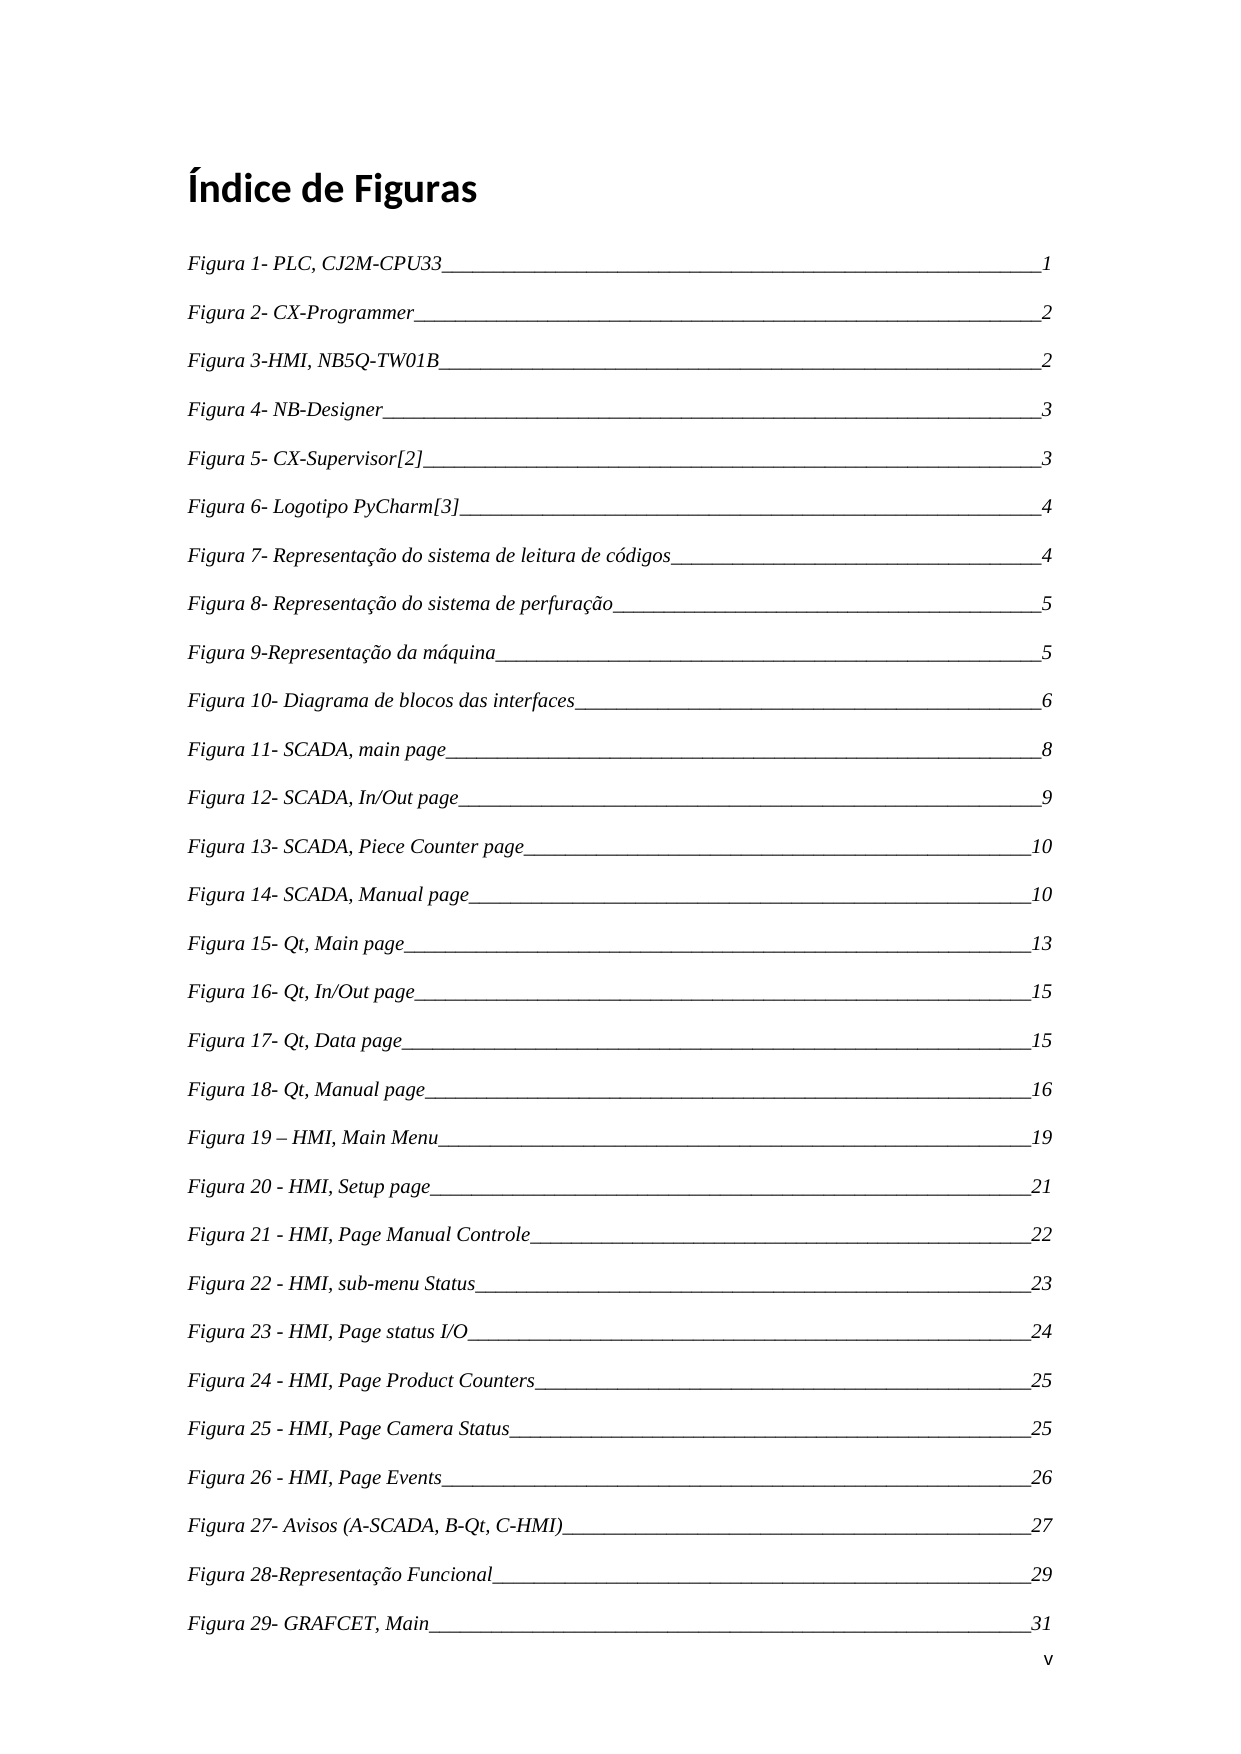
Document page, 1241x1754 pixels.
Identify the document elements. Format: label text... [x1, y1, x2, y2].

text Figura 23 - HMI, Page status I/O 24 [187, 1319, 1053, 1343]
text Figura 17- Qt, Data page 15 [187, 1028, 1053, 1052]
text Figura 2- CX-Programmer 2 [187, 300, 1053, 324]
text Figura 29- GRAFCET, Main 31 [187, 1610, 1053, 1634]
text Figura 28-Representação Funcional 29 [187, 1562, 1053, 1586]
text Figura 18- Qt, Manual page 16 [187, 1076, 1053, 1101]
text Índice de Figuras [187, 162, 1053, 213]
text Figura 25 - HMI, Page Camera Status 25 [187, 1416, 1053, 1440]
text Figura 1- PLC, CJ2M-CPU33 1 [187, 251, 1053, 275]
text Figura 12- SCADA, In/Out page 9 [187, 785, 1053, 809]
text Figura 3-HMI, NB5Q-TW01B 2 [187, 348, 1053, 372]
text Figura 24 - HMI, Page Product Counters 25 [187, 1368, 1053, 1392]
text Figura 11- SCADA, main page 8 [187, 737, 1053, 761]
text Figura 21 - HMI, Page Manual Controle 22 [187, 1222, 1053, 1246]
text Figura 26 - HMI, Page Events 26 [187, 1465, 1053, 1489]
text Figura 22 - HMI, sub-menu Status 23 [187, 1271, 1053, 1295]
text Figura 19 – HMI, Main Menu 19 [187, 1125, 1053, 1149]
text Figura 13- SCADA, Piece Counter page 10 [187, 834, 1053, 858]
text Figura 7- Representação do sistema de leitura de códigos 4 [187, 542, 1053, 567]
text Figura 27- Avisos (A-SCADA, B-Qt, C-HMI) 27 [187, 1513, 1053, 1537]
text Figura 14- SCADA, Manual page 10 [187, 882, 1053, 906]
text Figura 10- Diagrama de blocos das interfaces 6 [187, 688, 1053, 712]
text Figura 8- Representação do sistema de perfuração 5 [187, 591, 1053, 615]
text Figura 20 - HMI, Setup page 21 [187, 1173, 1053, 1198]
text Figura 4- NB-Designer 3 [187, 397, 1053, 421]
text Figura 6- Logotipo PyCharm[3] 4 [187, 494, 1053, 518]
text Figura 5- CX-Supervisor[2] 3 [187, 445, 1053, 469]
text Figura 15- Qt, Main page 13 [187, 931, 1053, 955]
text Figura 9-Representação da máquina 5 [187, 639, 1053, 664]
text Figura 16- Qt, In/Out page 15 [187, 979, 1053, 1003]
